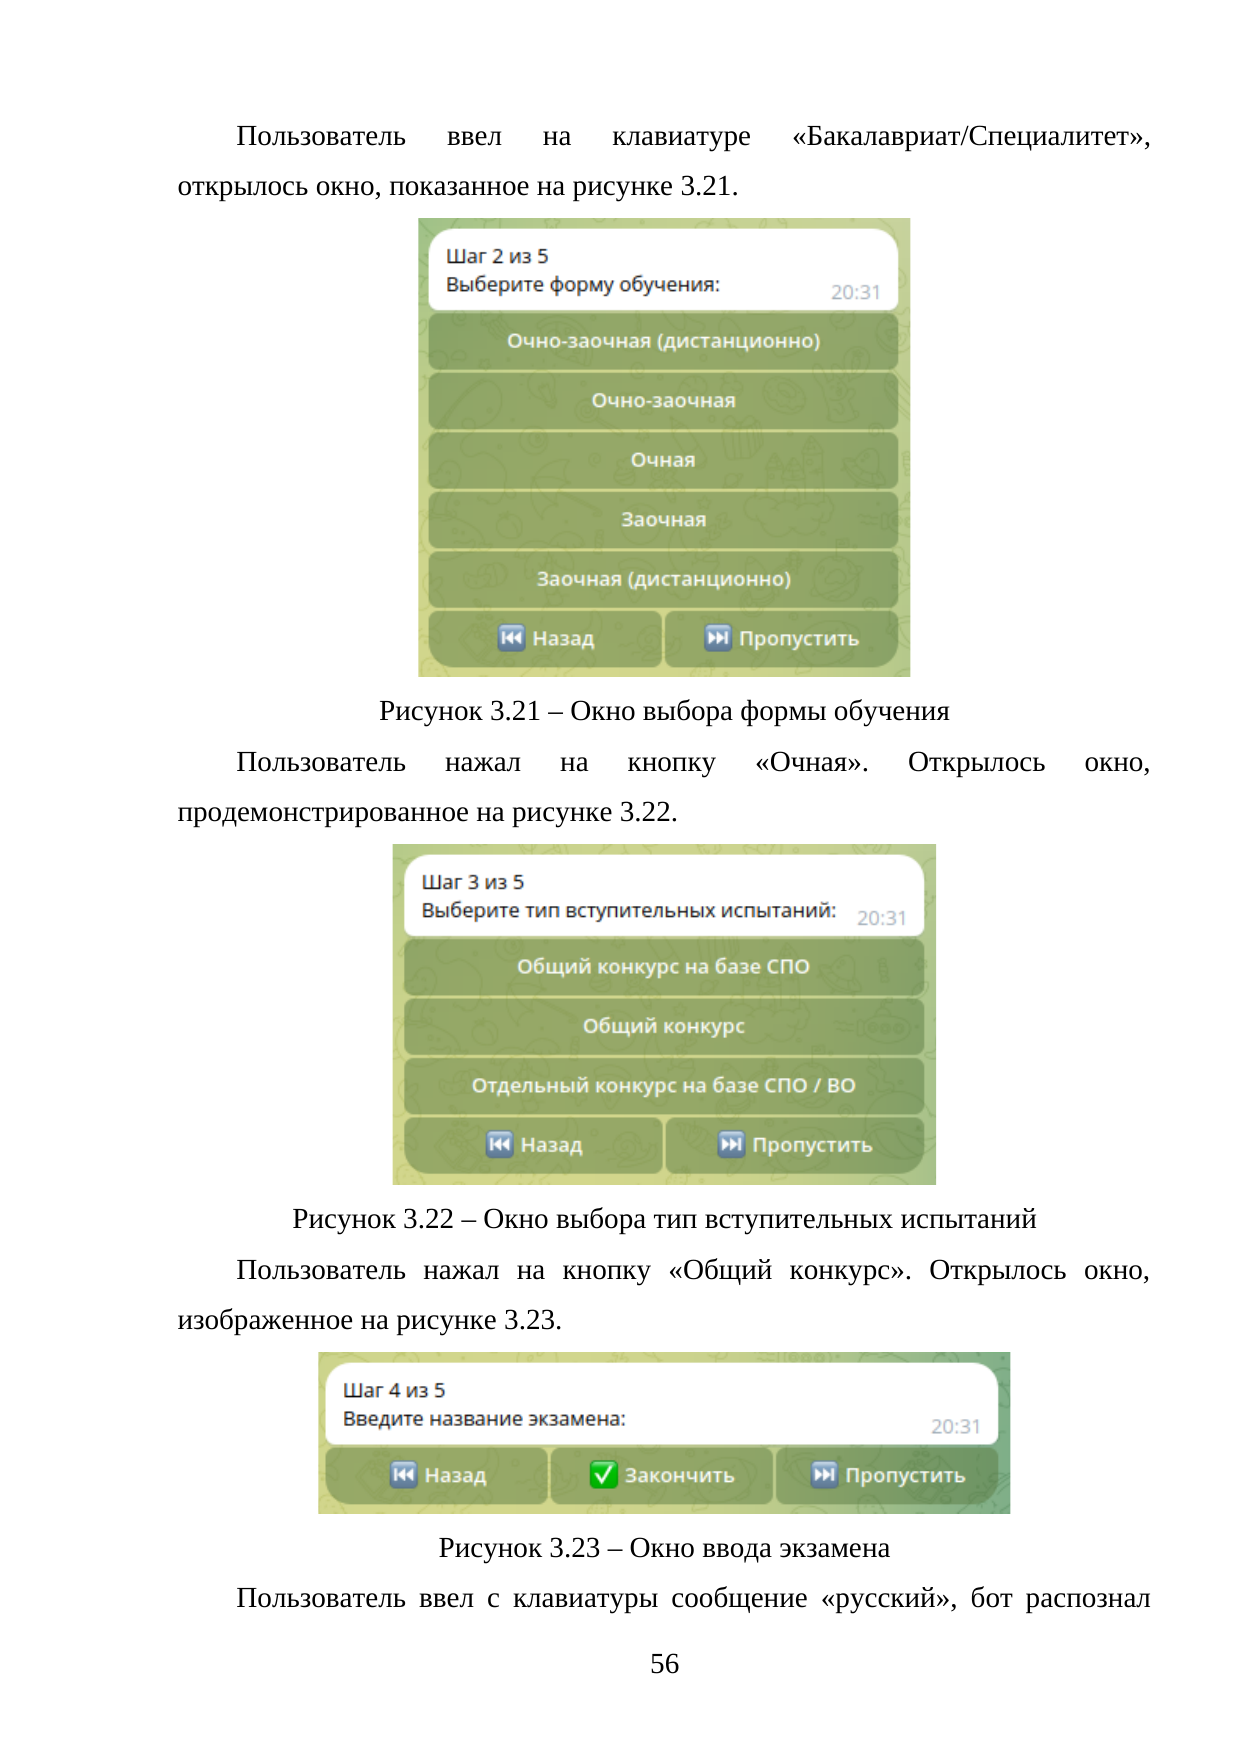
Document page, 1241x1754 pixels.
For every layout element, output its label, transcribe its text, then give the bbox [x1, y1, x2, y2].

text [177, 1581, 1152, 1614]
text Рисунок 3.23 – Окно ввода экзамена [177, 1530, 1152, 1564]
text Пользователь ввел на клавиатуре «Бакалавриат/Специалитет», открылось окно, показанное на рисунке 3.21. [177, 118, 1152, 202]
text Рисунок 3.22 – Окно выбора тип вступительных испытаний [177, 1202, 1152, 1235]
picture [392, 844, 937, 1185]
text Рисунок 3.21 – Окно выбора формы обучения [177, 693, 1152, 727]
picture [318, 1352, 1011, 1514]
text Пользователь нажал на кнопку «Общий конкурс». Открылось окно, изображенное на рисунке 3.23. [177, 1252, 1152, 1336]
picture [418, 218, 911, 677]
text Пользователь нажал на кнопку «Очная». Открылось окно, продемонстрированное на рисунке 3.22. [177, 744, 1152, 827]
